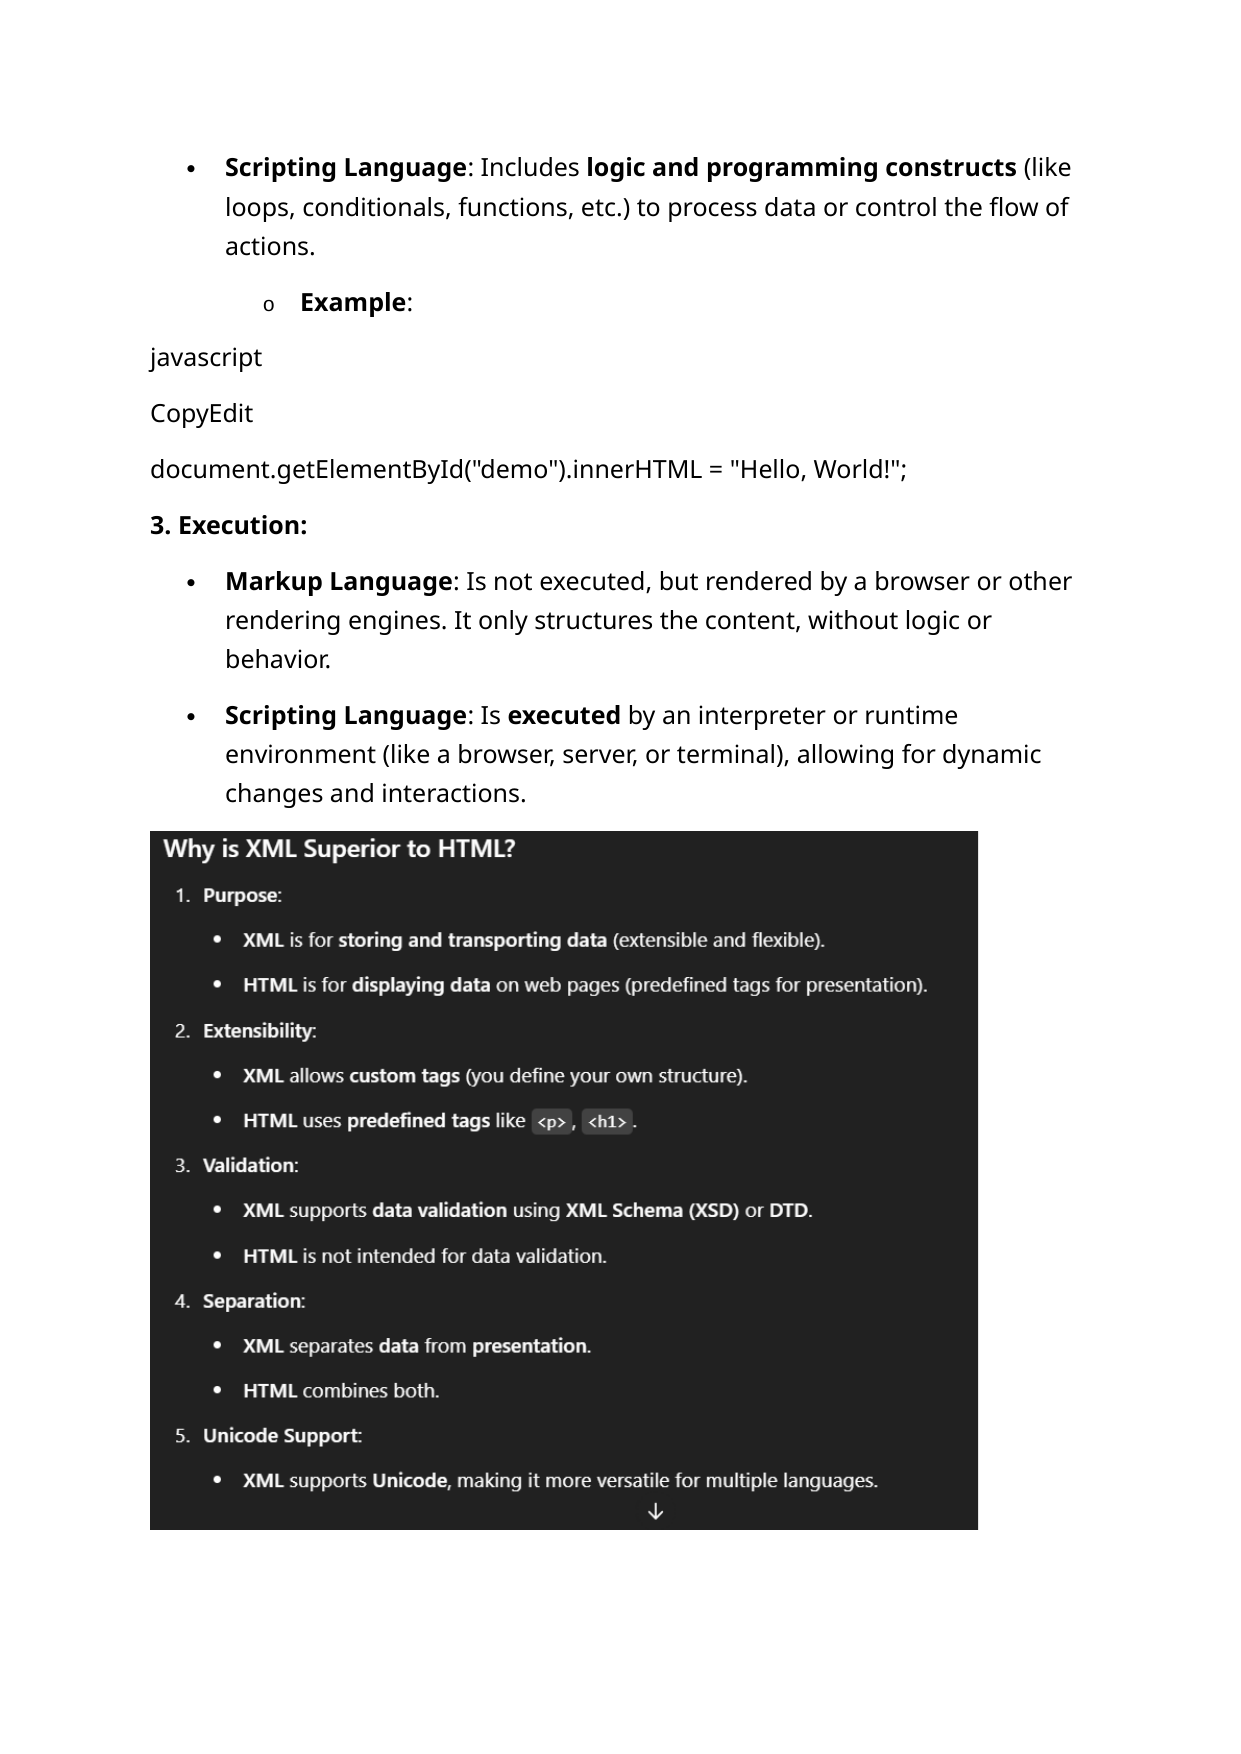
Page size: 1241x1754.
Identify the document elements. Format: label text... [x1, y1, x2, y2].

text document.getElementById("demo").innerHTML = "Hello, World!"; [150, 452, 1090, 486]
list Example: [262, 284, 1090, 318]
list Scripting Language: Is executed by an interpreter or runtime environment (like a browser, server, or terminal), allowing for dynamic changes and interactions. [187, 697, 1090, 810]
picture [150, 831, 979, 1530]
text javascript [150, 340, 1090, 374]
text CopyEdit [150, 396, 1090, 430]
list Markup Language: Is not executed, but rendered by a browser or other rendering engines. It only structures the content, without logic or behavior. [187, 563, 1090, 676]
text 3. Execution: [150, 507, 1090, 542]
list Scripting Language: Includes logic and programming constructs (like loops, conditionals, functions, etc.) to process data or control the flow of actions. [187, 150, 1090, 262]
